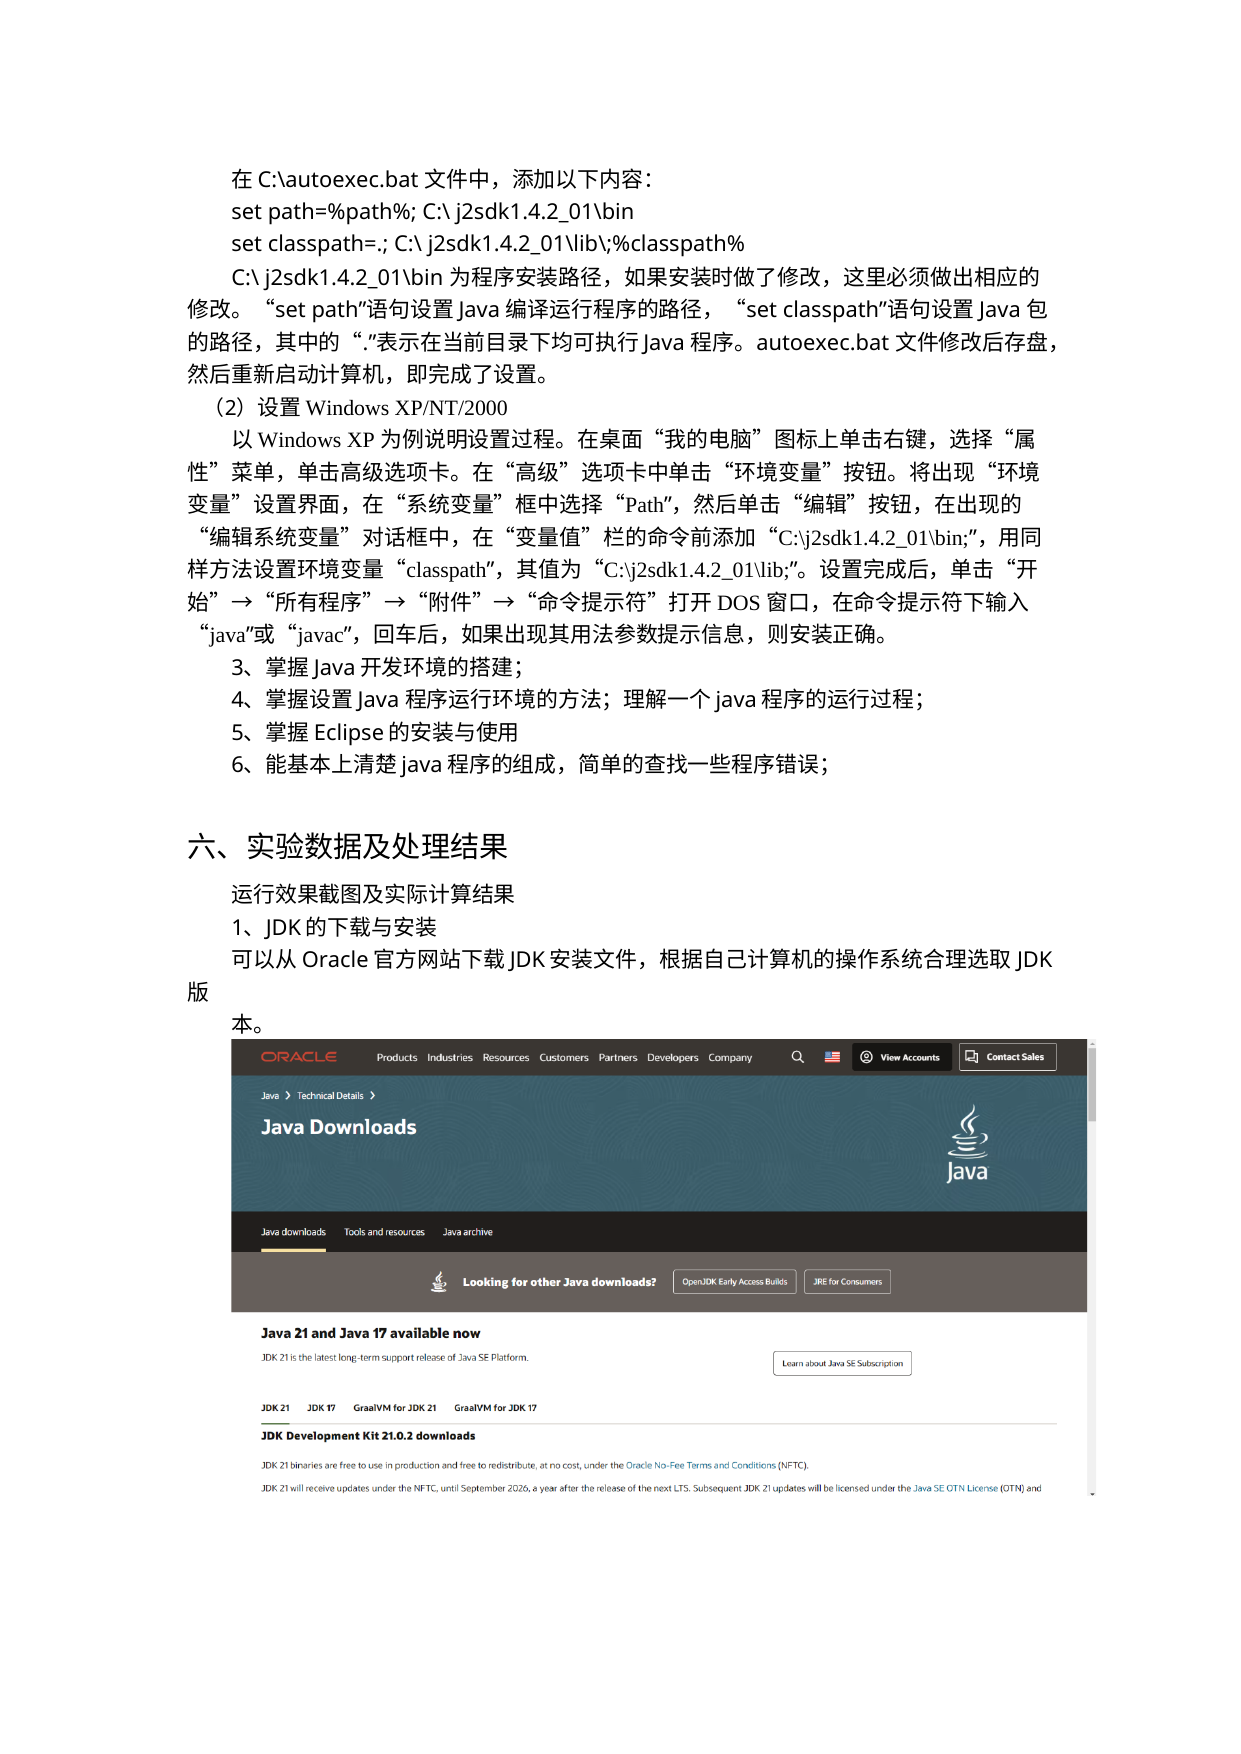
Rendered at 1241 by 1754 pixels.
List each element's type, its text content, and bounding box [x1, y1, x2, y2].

text 4、掌握设置Java 程序运行环境的方法；理解一个java程序的运行过程； [187, 682, 1053, 714]
text set path=%path%; C:\ j2sdk_01\bin [187, 194, 1053, 227]
text set classpath=.; C:\ j2sdk_01\lib\;%classpath% [187, 227, 1053, 259]
text 以Windows XP 为例说明设置过程。在桌面“我的电脑”图标上单击右键，选择“属性”菜单，单击高级选项卡。在“高级”选项卡中单击“环境变量”按钮。将出现“环境变量”设置界面，在“系统变量”框中选择“Path”，然后单击“编辑”按钮，在出现的“编辑系统变量”对话框中，在“变量值”栏的命令前添加“C:\j2sdk_01\bin;”，用同样方法设置环境变量“classpath”，其值为“C:\j2sdk1.4.2_01\lib;”。设置完成后，单击“开始”→“所有程序”→“附件”→“命令提示符”打开DOS 窗口，在命令提示符下输入“java”或“javac”，回车后，如果出现其用法参数提示信息，则安装正确。 [187, 422, 1053, 649]
text 1、JDK的下载与安装 [187, 909, 1053, 942]
text 六、实验数据及处理结果 [187, 812, 1053, 877]
text C:\ j2sdk_01\bin 为程序安装路径，如果安装时做了修改，这里必须做出相应的修改。“set path”语句设置Java 编译运行程序的路径，“set classpath”语句设置Java 包的路径，其中的“.”表示在当前目录下均可执行Java 程序。autoexec.bat 文件修改后存盘，然后重新启动计算机，即完成了设置。 [187, 259, 1053, 389]
text 5、掌握Eclipse的安装与使用 [187, 714, 1053, 747]
text 运行效果截图及实际计算结果 [187, 877, 1053, 909]
picture [231, 1039, 1097, 1496]
text 本。 [187, 1007, 1053, 1039]
text 可以从Oracle官方网站下载JDK安装文件，根据自己计算机的操作系统合理选取JDK版 [187, 942, 1053, 1007]
text 3、掌握Java开发环境的搭建； [187, 649, 1053, 682]
text 6、能基本上清楚java程序的组成，简单的查找一些程序错误； [187, 747, 1053, 779]
text 在C:\autoexec.bat 文件中，添加以下内容： [187, 162, 1053, 194]
text （2）设置Windows XP/NT/2000 [187, 389, 1053, 422]
